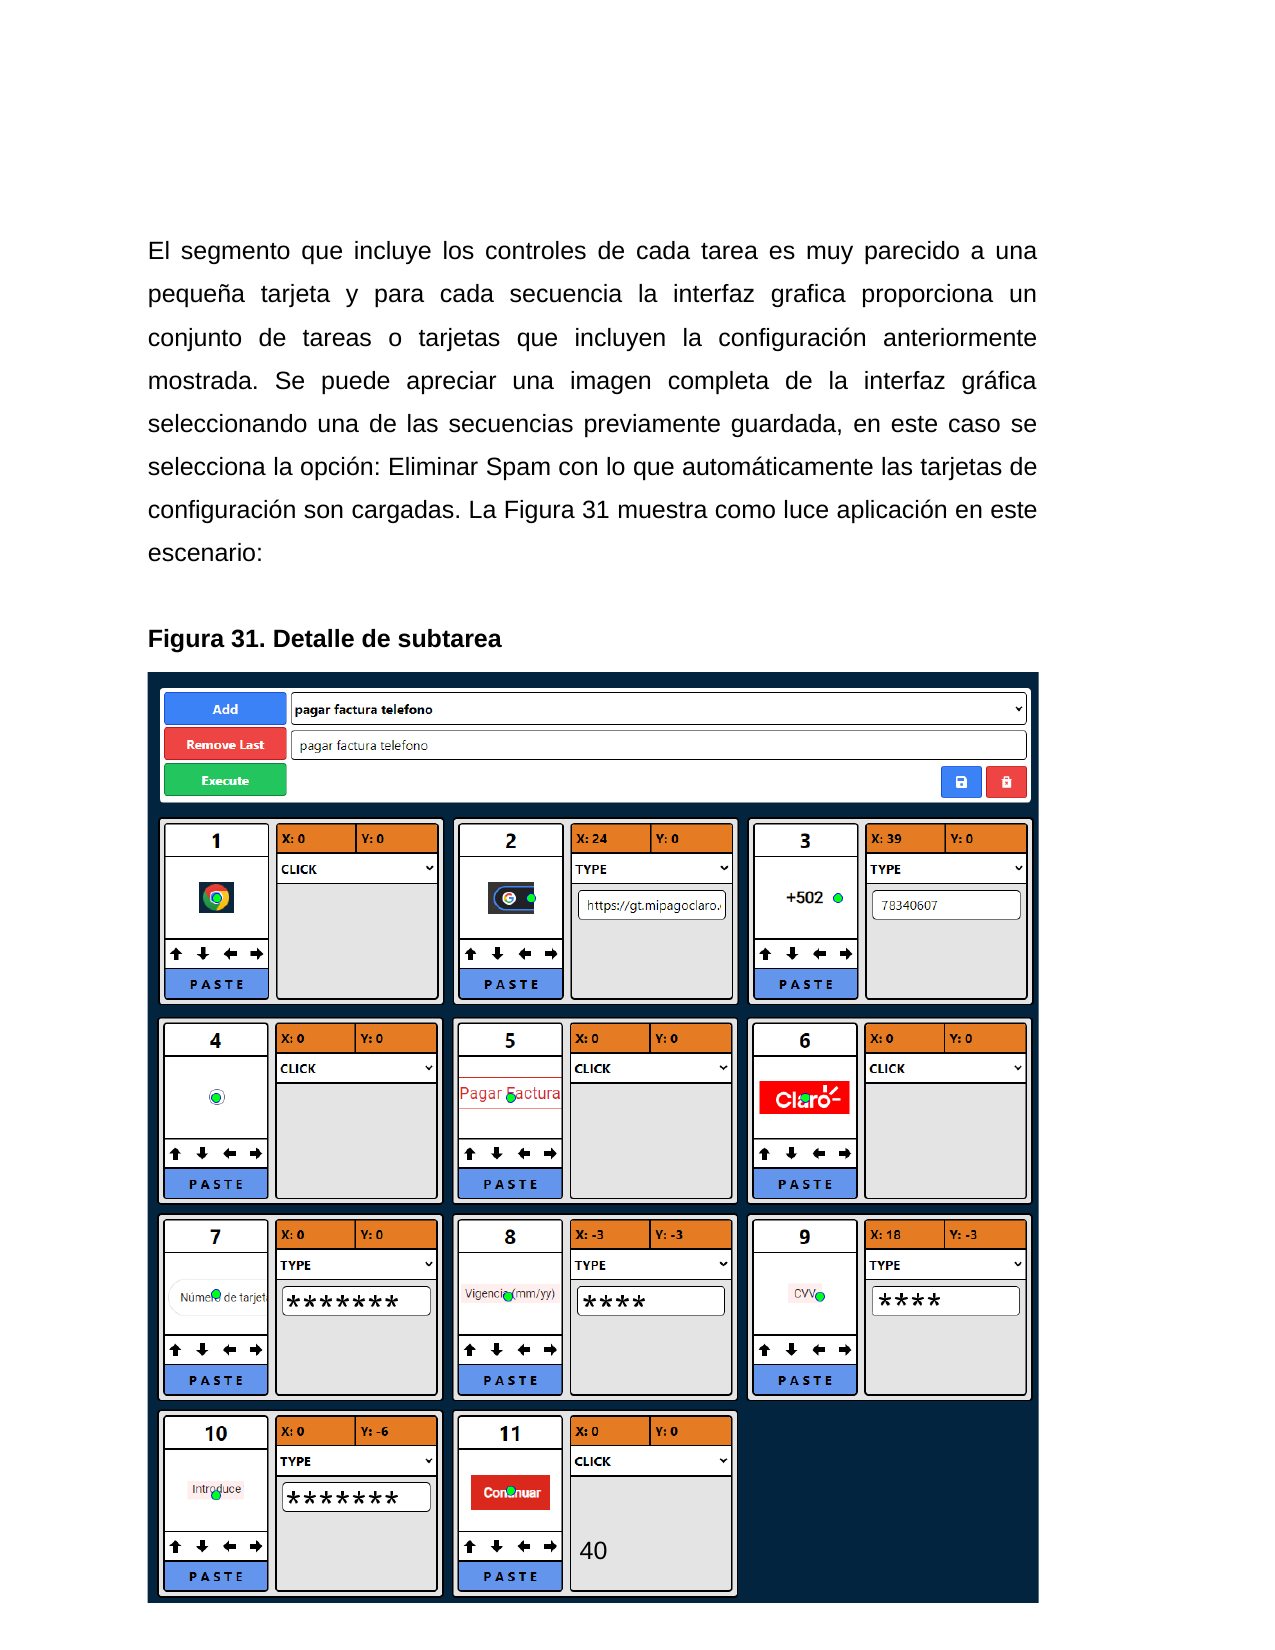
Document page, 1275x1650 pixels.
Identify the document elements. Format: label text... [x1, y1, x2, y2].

text Figura 31. Detalle de subtarea [148, 624, 1039, 653]
text El segmento que incluye los controles de cada tarea es muy parecido a una pequeña tarjeta y para cada secuencia la interfaz grafica proporciona un conjunto de tareas o tarjetas que incluyen la configuración anteriormente mostrada. Se puede apreciar una imagen completa de la interfaz gráfica seleccionando una de las secuencias previamente guardada, en este caso se selecciona la opción: Eliminar Spam con lo que automáticamente las tarjetas de configuración son cargadas. La Figura 31 muestra como luce aplicación en este escenario: [148, 236, 1039, 567]
picture [147, 672, 1039, 1603]
